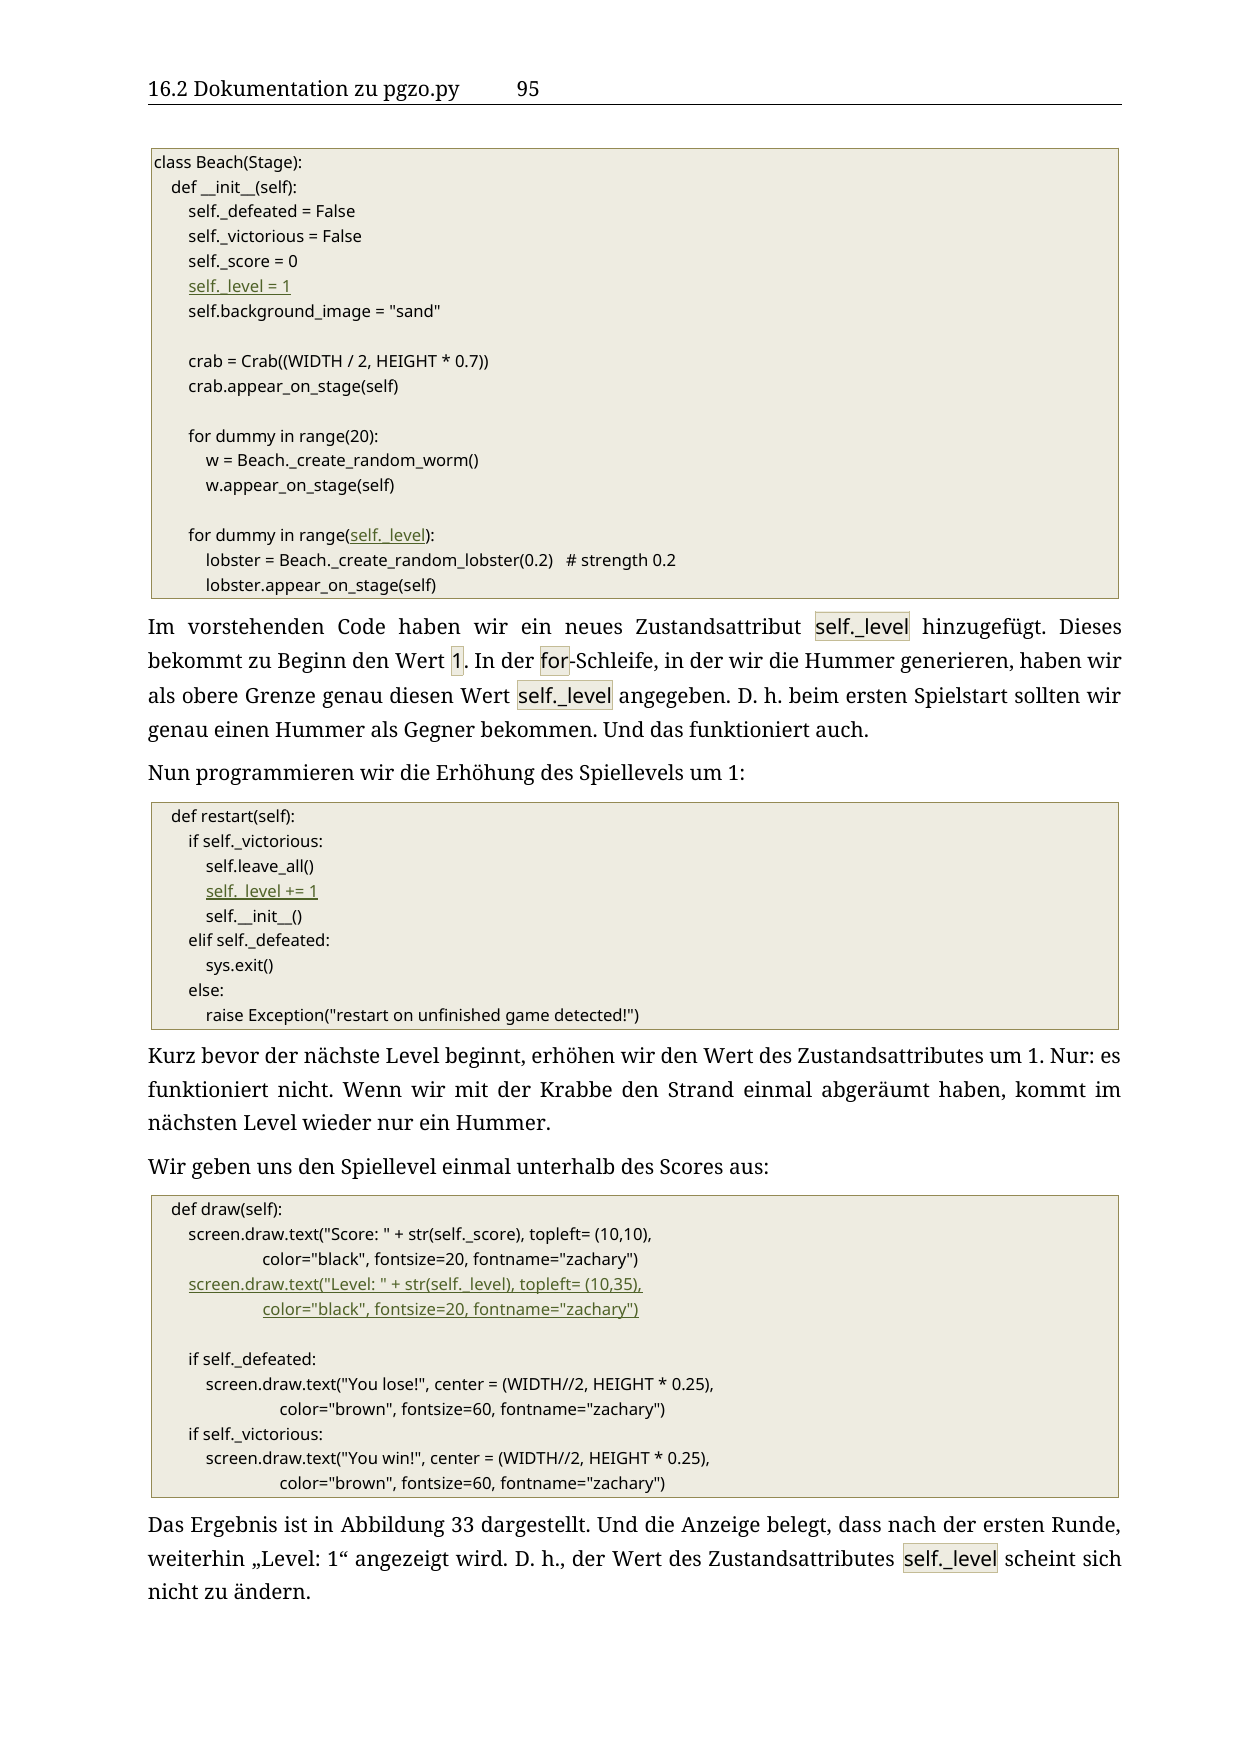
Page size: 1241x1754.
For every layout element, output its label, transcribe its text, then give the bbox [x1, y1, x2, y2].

text elif self._defeated: [152, 926, 1118, 951]
text Wir geben uns den Spiellevel einmal unterhalb des Scores aus: [148, 1152, 1122, 1180]
text for dummy in range(self._level): [152, 521, 1118, 546]
text Kurz bevor der nächste Level beginnt, erhöhen wir den Wert des Zustandsattributes um 1. Nur: es funktioniert nicht. Wenn wir mit der Krabbe den Strand einmal abgeräumt haben, kommt im nächsten Level wieder nur ein Hummer. [148, 1042, 1122, 1137]
text self.background_image = "sand" [152, 297, 1118, 322]
text raise Exception("restart on unfinished game detected!") [152, 1001, 1118, 1029]
text crab.appear_on_stage(self) [152, 372, 1118, 397]
text lobster = Beach._create_random_lobster(0.2) # strength 0.2 [152, 546, 1118, 571]
text self._score = 0 [152, 247, 1118, 272]
text class Beach(Stage): [152, 149, 1118, 173]
text if self._victorious: [152, 827, 1118, 852]
text self.__init__() [152, 902, 1118, 926]
text self._level = 1 [152, 272, 1118, 297]
text def restart(self): [152, 803, 1118, 827]
text def draw(self): [152, 1196, 1118, 1220]
text self._defeated = False [152, 197, 1118, 222]
text if self._victorious: [152, 1419, 1118, 1444]
text color="black", fontsize=20, fontname="zachary") [152, 1295, 1118, 1320]
text self.leave_all() [152, 852, 1118, 877]
text def __init__(self): [152, 173, 1118, 197]
text color="brown", fontsize=60, fontname="zachary") [152, 1469, 1118, 1497]
text Im vorstehenden Code haben wir ein neues Zustandsattribut self._level hinzugefügt. Dieses bekommt zu Beginn den Wert 1. In der for-Schleife, in der wir die Hummer generieren, haben wir als obere Grenze genau diesen Wert self._level angegeben. D. h. beim ersten Spielstart sollten wir genau einen Hummer als Gegner bekommen. Und das funktioniert auch. [148, 611, 1122, 743]
text crab = Crab((WIDTH / 2, HEIGHT * 0.7)) [152, 347, 1118, 372]
text for dummy in range(20): [152, 422, 1118, 446]
text self._level += 1 [152, 877, 1118, 902]
text if self._defeated: [152, 1345, 1118, 1370]
text Nun programmieren wir die Erhöhung des Spiellevels um 1: [148, 758, 1122, 787]
text Das Ergebnis ist in Abbildung 33 dargestellt. Und die Anzeige belegt, dass nach der ersten Runde, weiterhin „Level: 1“ angezeigt wird. D. h., der Wert des Zustandsattributes self._level scheint sich nicht zu ändern. [148, 1510, 1122, 1606]
text sys.exit() [152, 951, 1118, 976]
text color="black", fontsize=20, fontname="zachary") [152, 1245, 1118, 1270]
text screen.draw.text("Level: " + str(self._level), topleft= (10,35), [152, 1270, 1118, 1295]
text self._victorious = False [152, 222, 1118, 247]
text screen.draw.text("You lose!", center = (WIDTH//2, HEIGHT * 0.25), [152, 1370, 1118, 1394]
text color="brown", fontsize=60, fontname="zachary") [152, 1394, 1118, 1419]
text screen.draw.text("Score: " + str(self._score), topleft= (10,10), [152, 1220, 1118, 1245]
text lobster.appear_on_stage(self) [152, 571, 1118, 598]
text w = Beach._create_random_worm() [152, 446, 1118, 471]
text else: [152, 976, 1118, 1001]
text screen.draw.text("You win!", center = (WIDTH//2, HEIGHT * 0.25), [152, 1444, 1118, 1469]
text w.appear_on_stage(self) [152, 471, 1118, 496]
